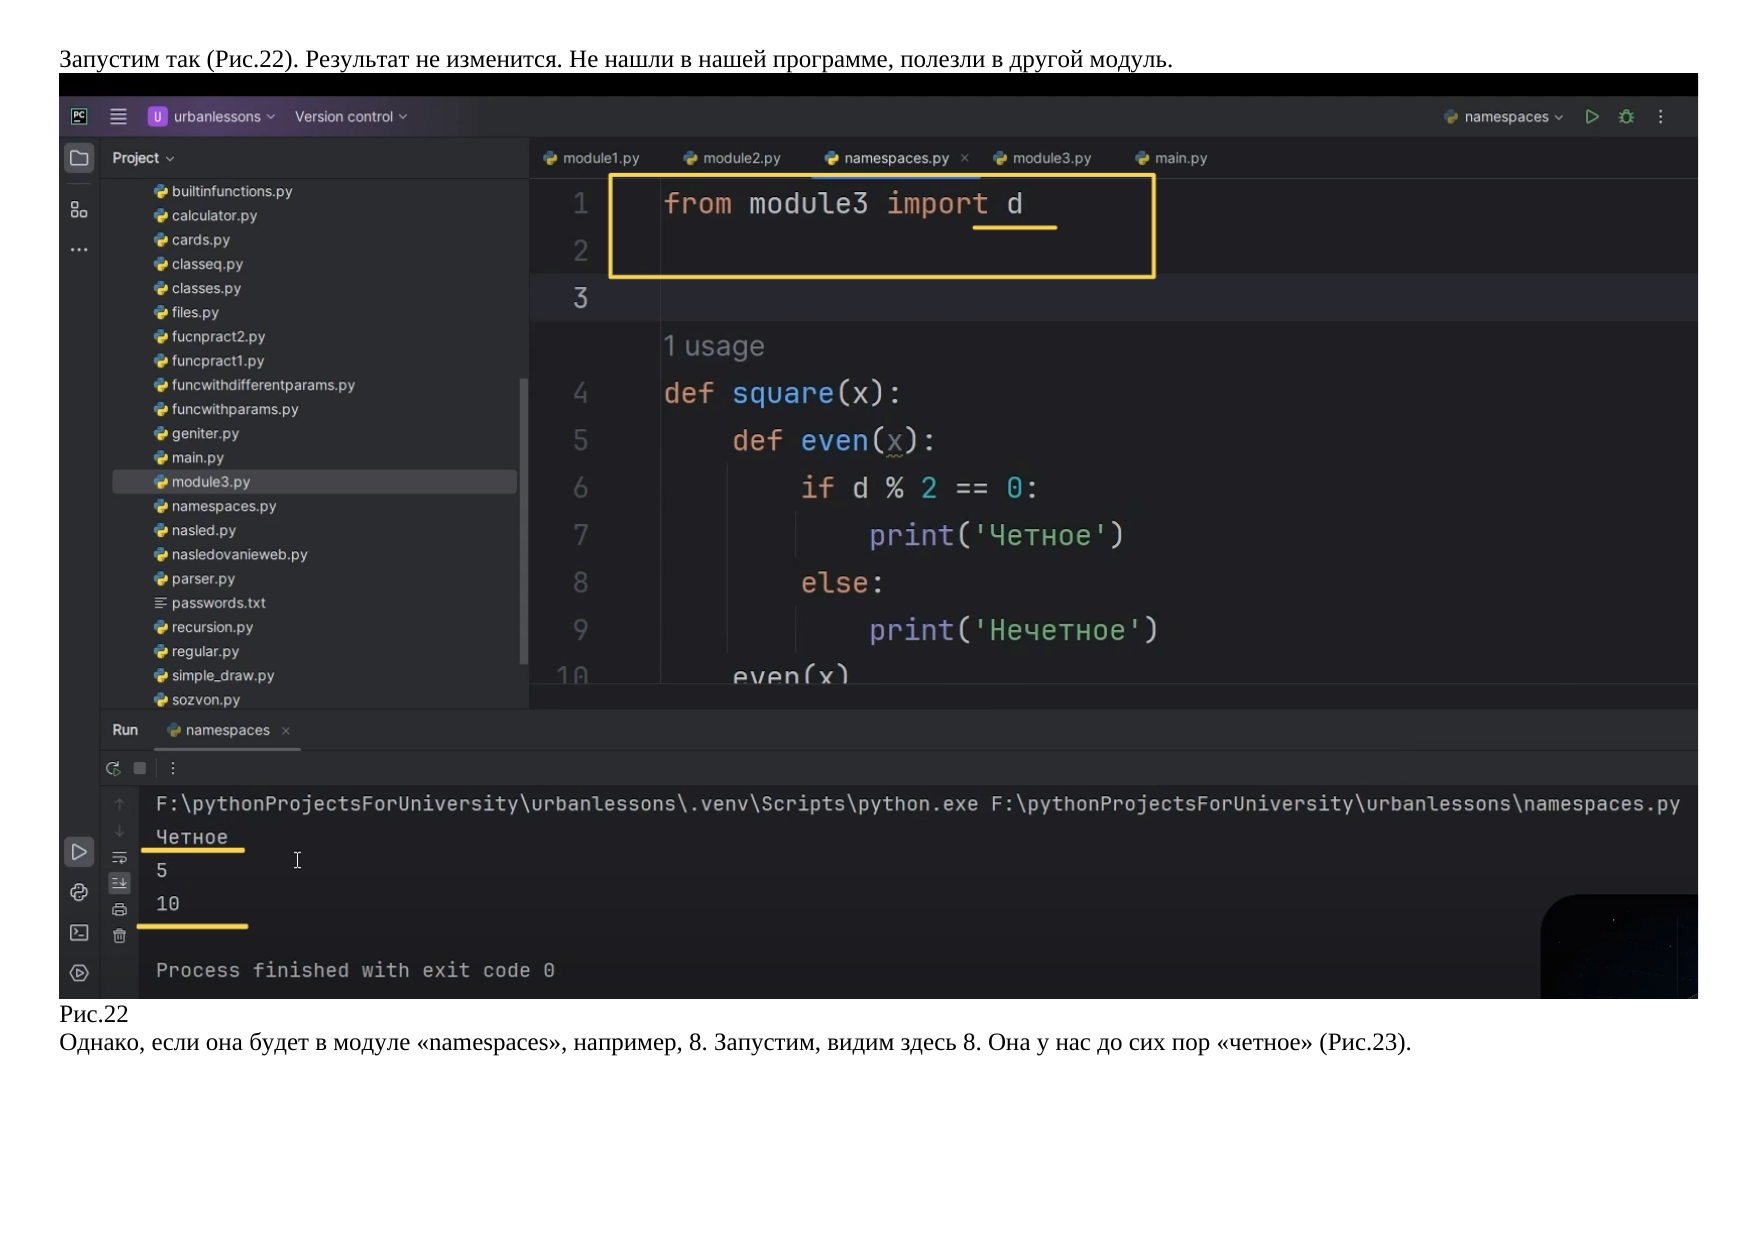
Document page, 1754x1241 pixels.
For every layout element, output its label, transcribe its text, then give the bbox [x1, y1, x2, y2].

picture [59, 73, 1699, 999]
text Запустим так (Рис.22). Результат не изменится. Не нашли в нашей программе, полезли в другой модуль. [59, 44, 1698, 73]
text Однако, если она будет в модуле «namespaces», например, 8. Запустим, видим здесь 8. Она у нас до сих пор «четное» (Рис.23). [59, 1027, 1698, 1056]
text Рис.22 [59, 999, 1698, 1027]
